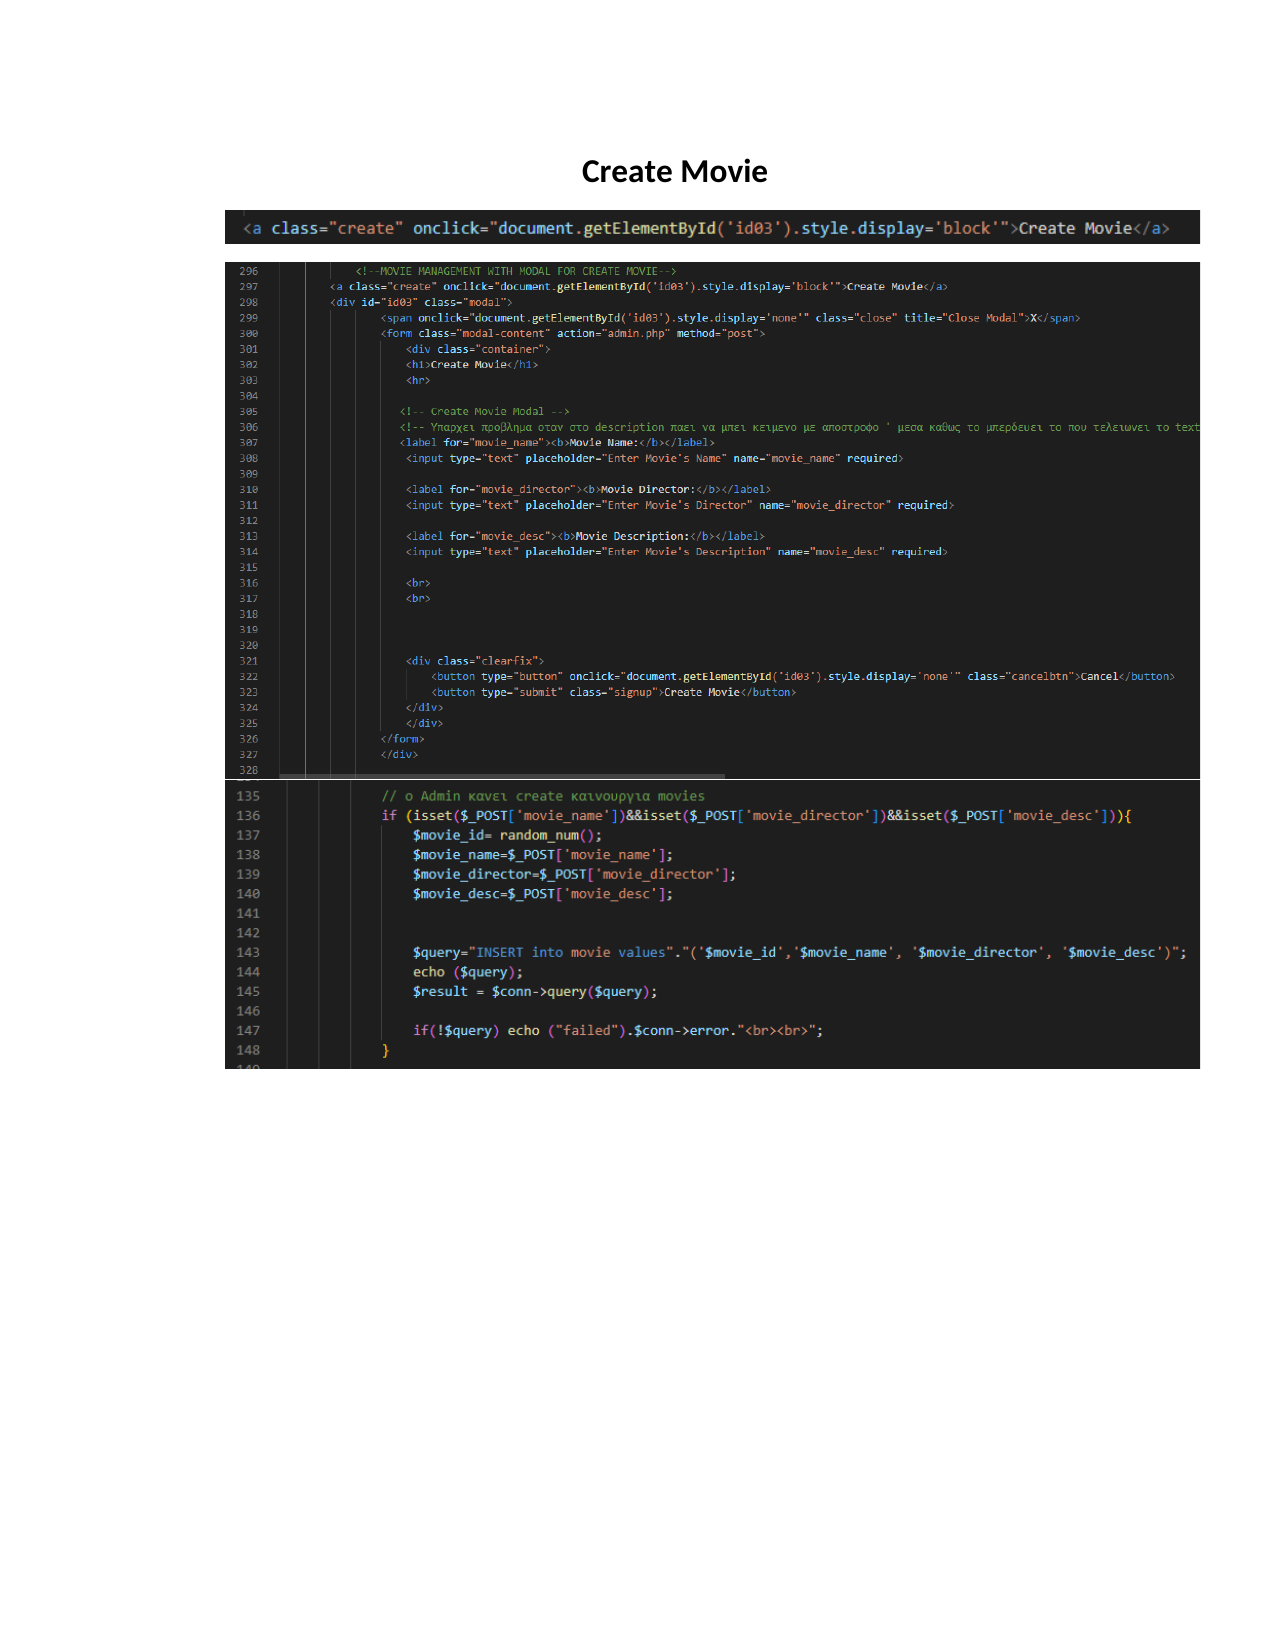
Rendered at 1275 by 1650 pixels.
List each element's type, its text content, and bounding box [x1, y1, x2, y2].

picture [225, 262, 1200, 779]
picture [225, 780, 1200, 1069]
text Create Movie [150, 150, 1125, 191]
picture [225, 210, 1200, 244]
